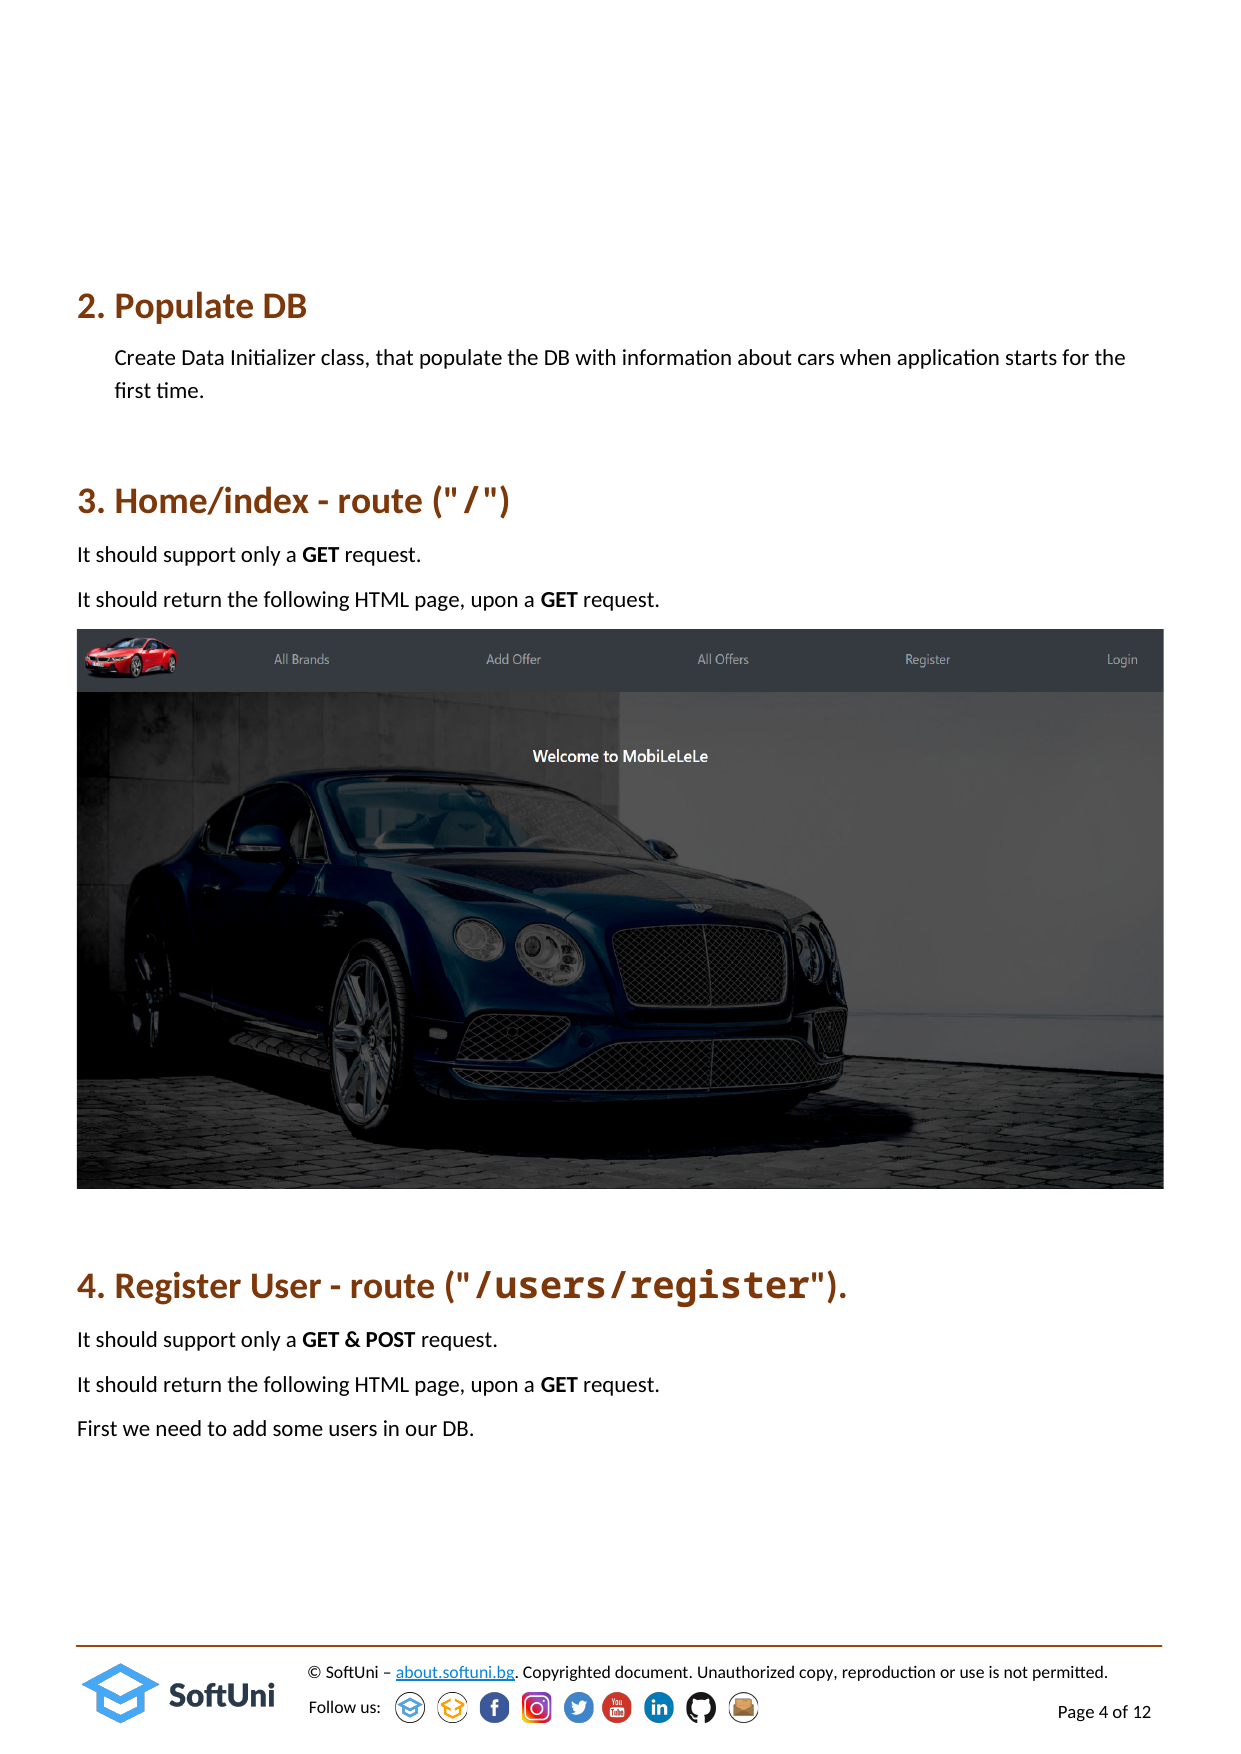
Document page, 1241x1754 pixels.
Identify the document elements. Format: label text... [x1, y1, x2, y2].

text It should support only a GET request. [77, 540, 1163, 568]
subtitle Home/index - route ("/") [77, 473, 1163, 524]
text It should support only a GET & POST request. [77, 1325, 1163, 1353]
text First we need to add some users in our DB. [77, 1414, 1163, 1442]
picture [665, 1692, 674, 1701]
picture [75, 1658, 281, 1729]
picture [686, 1692, 716, 1723]
picture [76, 629, 1164, 1189]
picture [658, 1705, 667, 1714]
subtitle Populate DB [77, 282, 1163, 328]
picture [728, 1692, 759, 1723]
picture [602, 1692, 632, 1723]
picture [644, 1714, 653, 1723]
text It should return the following HTML page, upon a GET request. [77, 1370, 1163, 1398]
picture [437, 1692, 468, 1723]
picture [395, 1692, 425, 1723]
picture [479, 1692, 510, 1723]
picture [665, 1714, 674, 1723]
picture [644, 1692, 653, 1701]
picture [522, 1692, 552, 1723]
text It should return the following HTML page, upon a GET request. [77, 585, 1163, 613]
picture [564, 1692, 594, 1723]
text Create Data Initializer class, that populate the DB with information about cars when application starts for the first time. [114, 343, 1163, 404]
subtitle Register User - route ("/users/register"). [77, 1258, 1163, 1309]
